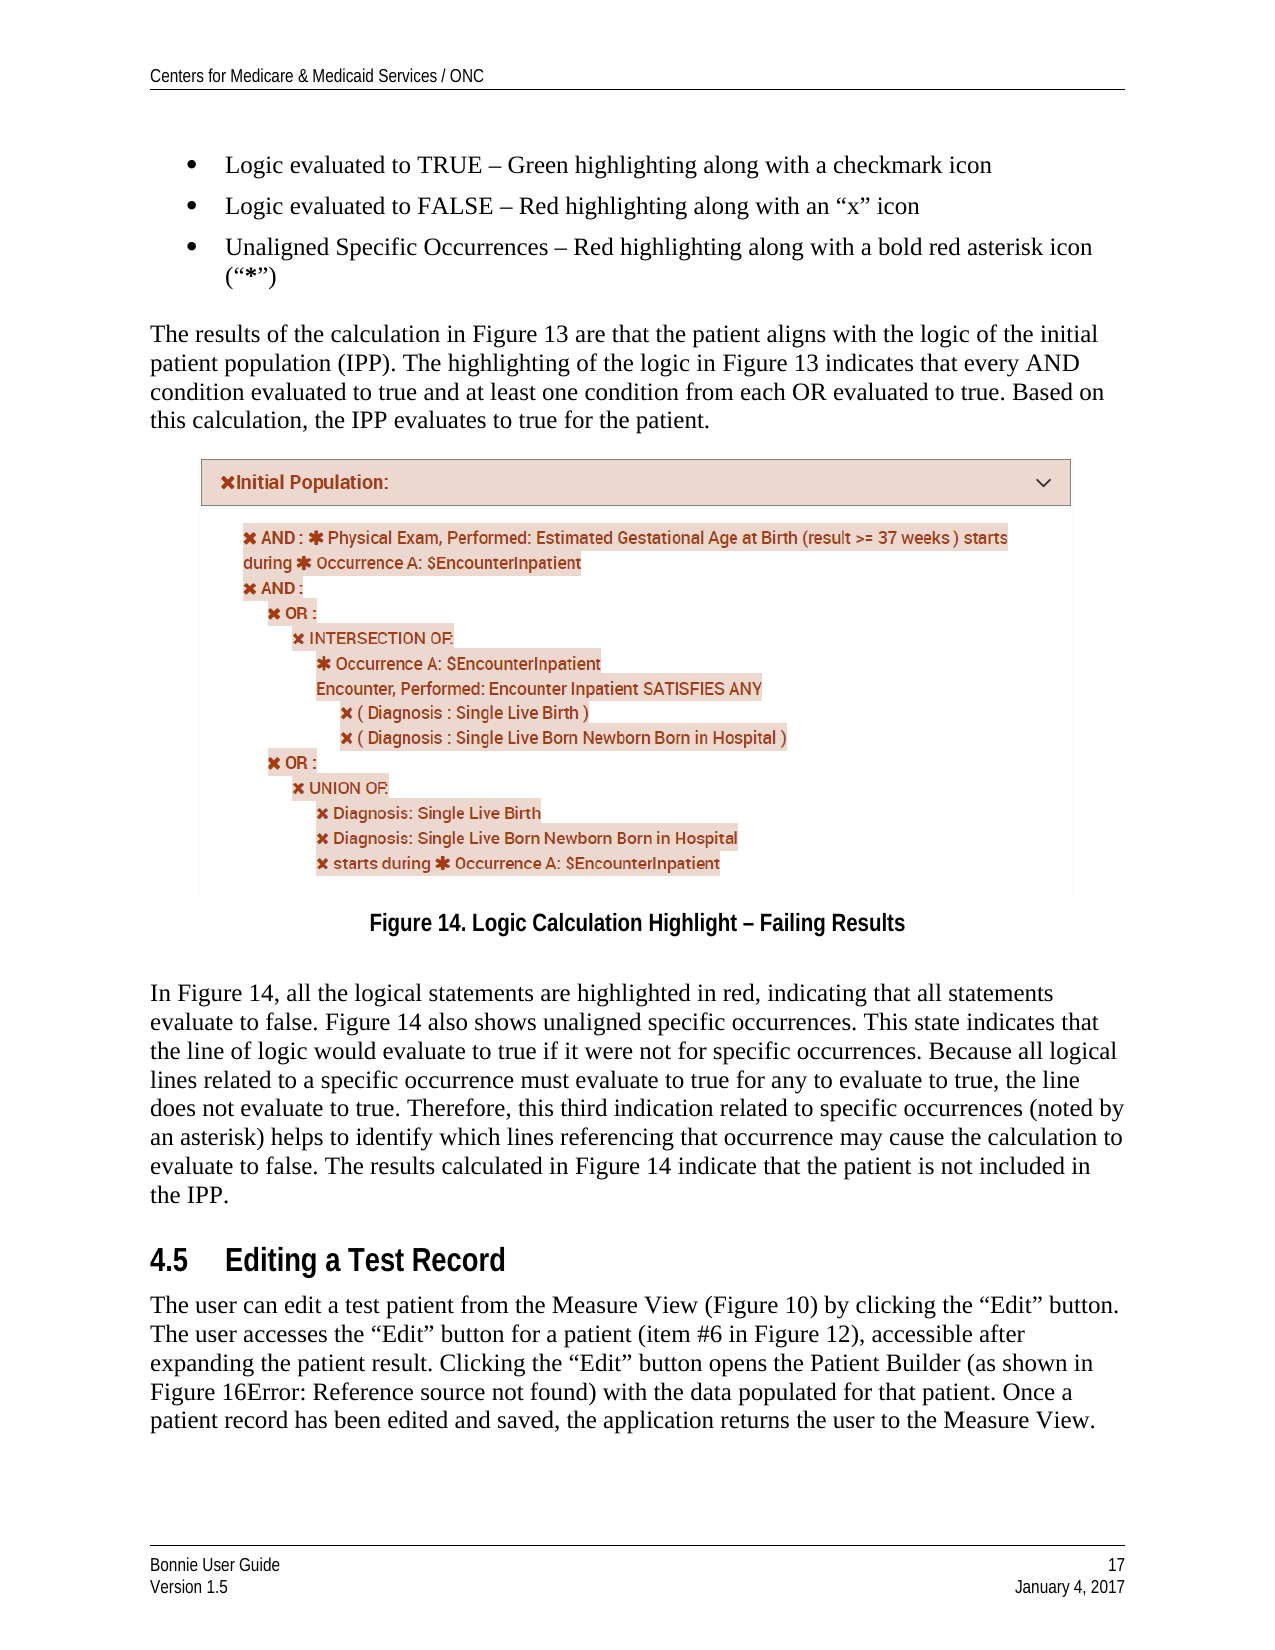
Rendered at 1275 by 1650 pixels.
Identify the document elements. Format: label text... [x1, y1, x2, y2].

subtitle Editing a Test Record [150, 1240, 1125, 1278]
list Logic evaluated to TRUE – Green highlighting along with a checkmark icon [187, 150, 1125, 179]
text In , all the logical statements are highlighted in red, indicating that all statements evaluate to false. also shows unaligned specific occurrences. This state indicates that the line of logic would evaluate to true if it were not for specific occurrences. Because all logical lines related to a specific occurrence must evaluate to true for any to evaluate to true, the line does not evaluate to true. Therefore, this third indication related to specific occurrences (noted by an asterisk) helps to identify which lines referencing that occurrence may cause the calculation to evaluate to false. The results calculated in indicate that the patient is not included in the IPP. [150, 978, 1125, 1208]
text The results of the calculation in are that the patient aligns with the logic of the initial patient population (IPP). The highlighting of the logic in indicates that every AND condition evaluated to true and at least one condition from each OR evaluated to true. Based on this calculation, the IPP evaluates to true for the patient. [150, 319, 1125, 434]
picture [187, 446, 1088, 896]
list Logic evaluated to FALSE – Red highlighting along with an “x” icon [187, 191, 1125, 220]
text The user can edit a test patient from the Measure View () by clicking the “Edit” button. The user accesses the “Edit” button for a patient (item #6 in ), accessible after expanding the patient result. Clicking the “Edit” button opens the Patient Builder (as shown in ) with the data populated for that patient. Once a patient record has been edited and saved, the application returns the user to the Measure View. [150, 1291, 1125, 1434]
list Unaligned Specific Occurrences – Red highlighting along with a bold red asterisk icon (“*”) [187, 232, 1125, 290]
text Figure . Logic Calculation Highlight – Failing Results [150, 908, 1125, 937]
